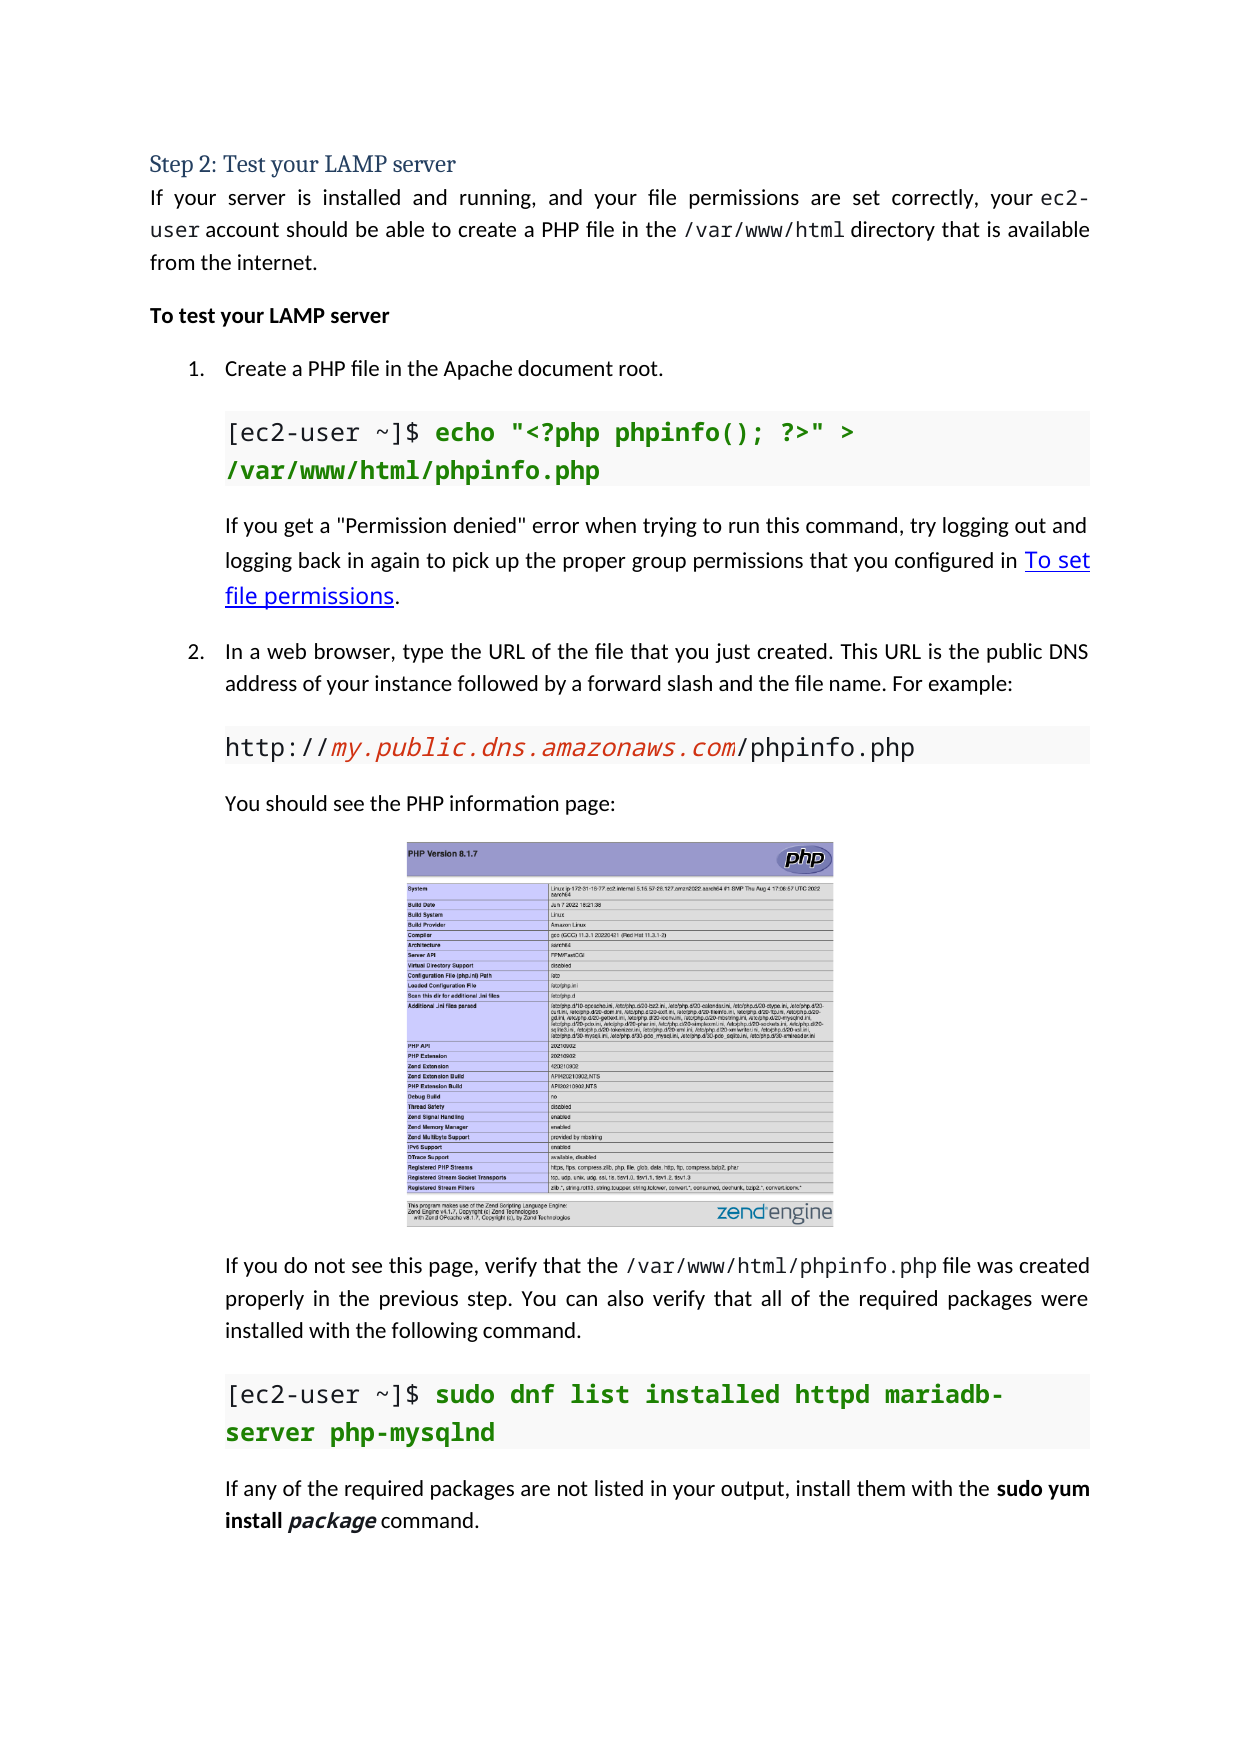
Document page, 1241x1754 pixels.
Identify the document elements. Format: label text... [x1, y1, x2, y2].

picture [406, 841, 834, 1227]
list In a web browser, type the URL of the file that you just created. This URL is the public DNS address of your instance followed by a forward slash and the file name. For example: [187, 637, 1090, 697]
text [ec2-user ~]$ echo "<?php phpinfo(); ?>" > /var/www/html/phpinfo.php [225, 411, 1090, 486]
subtitle Step 2: Test your LAMP server [150, 150, 1090, 179]
text You should see the PHP information page: [150, 789, 1090, 817]
text If you do not see this page, verify that the /var/www/html/phpinfo.php file was created properly in the previous step. You can also verify that all of the required packages were installed with the following command. [225, 1252, 1090, 1344]
text To test your LAMP server [150, 301, 1090, 329]
text If you get a "Permission denied" error when trying to run this command, try logging out and logging back in again to pick up the proper group permissions that you configured in To set file permissions. [225, 511, 1090, 611]
text http://my.public.dns.amazonaws.com/phpinfo.php [225, 726, 1090, 764]
text [ec2-user ~]$ sudo dnf list installed httpd mariadb-server php-mysqlnd [225, 1374, 1090, 1449]
text If any of the required packages are not listed in your output, install them with the sudo yum install package command. [225, 1474, 1090, 1534]
list Create a PHP file in the Apache document root. [187, 354, 1090, 382]
text If your server is installed and running, and your file permissions are set correctly, your ec2-user account should be able to create a PHP file in the /var/www/html directory that is available from the internet. [150, 183, 1090, 276]
